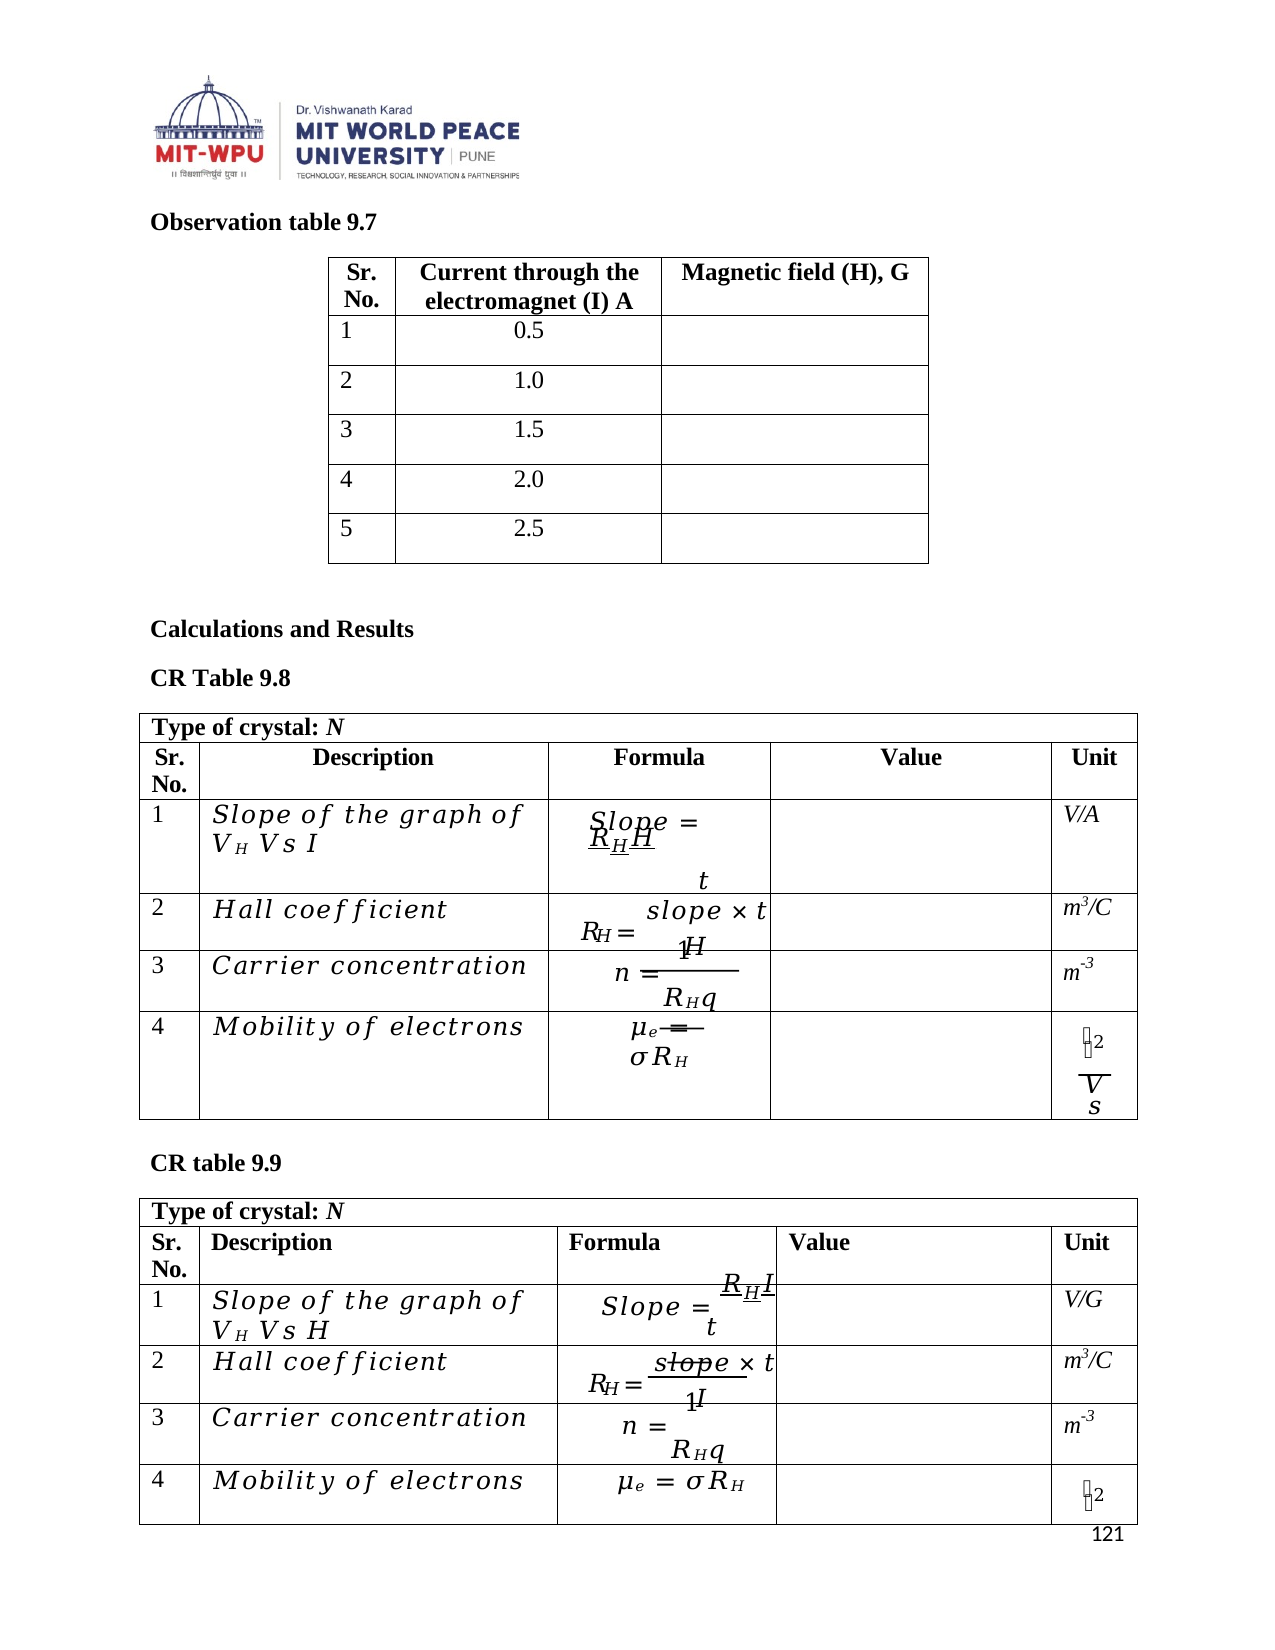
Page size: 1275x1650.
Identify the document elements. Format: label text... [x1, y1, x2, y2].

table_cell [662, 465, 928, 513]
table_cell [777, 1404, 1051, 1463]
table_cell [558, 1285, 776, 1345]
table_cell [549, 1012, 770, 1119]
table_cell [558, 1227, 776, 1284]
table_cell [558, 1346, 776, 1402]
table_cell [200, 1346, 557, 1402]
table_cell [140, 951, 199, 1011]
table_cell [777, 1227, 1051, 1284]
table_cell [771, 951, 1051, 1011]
text Calculations and Results CR Table 9.8 [150, 614, 445, 692]
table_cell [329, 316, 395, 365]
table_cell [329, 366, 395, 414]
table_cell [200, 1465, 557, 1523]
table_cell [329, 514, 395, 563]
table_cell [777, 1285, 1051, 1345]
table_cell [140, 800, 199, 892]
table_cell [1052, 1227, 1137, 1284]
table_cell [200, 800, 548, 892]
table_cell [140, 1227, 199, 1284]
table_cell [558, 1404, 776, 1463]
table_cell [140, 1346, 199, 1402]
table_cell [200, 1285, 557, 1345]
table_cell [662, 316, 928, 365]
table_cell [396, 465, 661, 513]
text CR table 9.9 [150, 1148, 1227, 1177]
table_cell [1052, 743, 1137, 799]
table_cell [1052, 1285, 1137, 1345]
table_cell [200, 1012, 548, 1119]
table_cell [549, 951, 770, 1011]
text Observation table 9.7 [150, 207, 1227, 236]
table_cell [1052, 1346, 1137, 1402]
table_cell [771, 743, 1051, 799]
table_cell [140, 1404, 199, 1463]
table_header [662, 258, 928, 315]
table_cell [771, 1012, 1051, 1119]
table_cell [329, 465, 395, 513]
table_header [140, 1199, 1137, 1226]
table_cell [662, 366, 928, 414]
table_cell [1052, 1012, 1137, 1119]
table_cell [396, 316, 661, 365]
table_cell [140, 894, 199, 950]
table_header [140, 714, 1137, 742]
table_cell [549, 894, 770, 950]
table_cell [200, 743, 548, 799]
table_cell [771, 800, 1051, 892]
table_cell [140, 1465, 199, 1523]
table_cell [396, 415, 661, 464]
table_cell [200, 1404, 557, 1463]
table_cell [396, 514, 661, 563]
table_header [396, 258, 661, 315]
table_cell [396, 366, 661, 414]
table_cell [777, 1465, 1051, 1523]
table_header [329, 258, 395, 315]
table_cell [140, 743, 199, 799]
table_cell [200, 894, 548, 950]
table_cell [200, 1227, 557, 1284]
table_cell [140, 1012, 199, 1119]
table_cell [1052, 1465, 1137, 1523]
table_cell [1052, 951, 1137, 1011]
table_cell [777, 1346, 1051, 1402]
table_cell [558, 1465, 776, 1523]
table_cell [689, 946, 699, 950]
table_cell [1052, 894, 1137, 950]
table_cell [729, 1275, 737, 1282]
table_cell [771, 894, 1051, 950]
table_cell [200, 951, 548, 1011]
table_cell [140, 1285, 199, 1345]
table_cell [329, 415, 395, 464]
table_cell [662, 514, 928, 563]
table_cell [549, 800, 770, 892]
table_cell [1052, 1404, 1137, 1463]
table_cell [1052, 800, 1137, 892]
picture [153, 75, 520, 180]
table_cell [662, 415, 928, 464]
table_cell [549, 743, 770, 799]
